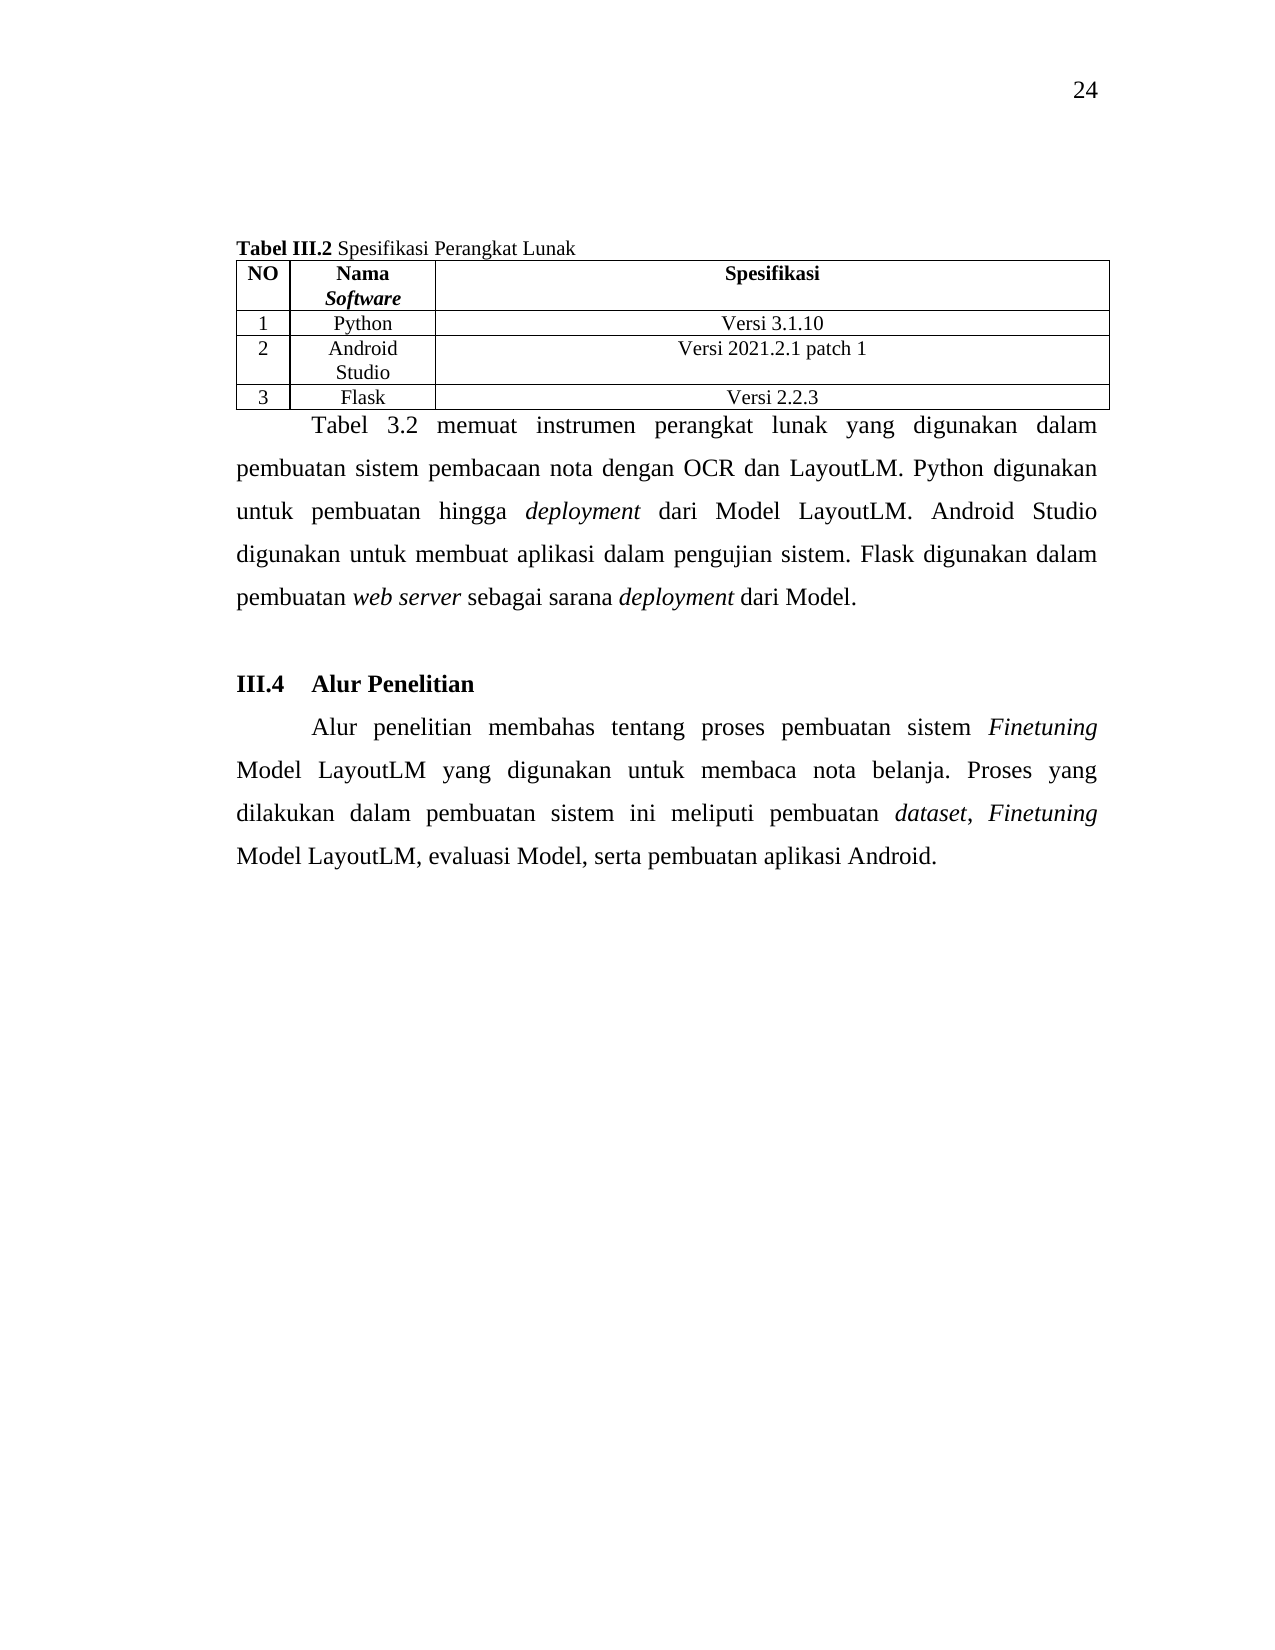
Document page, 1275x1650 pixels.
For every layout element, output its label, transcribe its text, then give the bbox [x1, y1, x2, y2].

table_cell Versi 2021.2.1 patch 1 [436, 336, 1109, 384]
table_header Nama Software [291, 261, 435, 309]
table_cell 3 [237, 385, 289, 409]
table_cell 2 [237, 336, 289, 384]
subtitle Alur Penelitian [236, 669, 1098, 697]
table_cell Versi 3.1.10 [436, 311, 1109, 334]
text Alur penelitian membahas tentang proses pembuatan sistem Finetuning Model LayoutLM yang digunakan untuk membaca nota belanja. Proses yang dilakukan dalam pembuatan sistem ini meliputi pembuatan dataset, Finetuning Model LayoutLM, evaluasi Model, serta pembuatan aplikasi Android. [236, 712, 1098, 870]
table_cell 1 [237, 311, 289, 334]
table_cell Android Studio [291, 336, 435, 384]
table_cell Flask [291, 385, 435, 409]
table_header Spesifikasi [436, 261, 1109, 309]
table_header NO [237, 261, 289, 309]
text Spesifikasi Perangkat Lunak [236, 236, 1098, 260]
table_cell Python [291, 311, 435, 334]
table_cell Versi 2.2.3 [436, 385, 1109, 409]
text Tabel 3.2 memuat instrumen perangkat lunak yang digunakan dalam pembuatan sistem pembacaan nota dengan OCR dan LayoutLM. Python digunakan untuk pembuatan hingga deployment dari Model LayoutLM. Android Studio digunakan untuk membuat aplikasi dalam pengujian sistem. Flask digunakan dalam pembuatan web server sebagai sarana deployment dari Model. [236, 410, 1098, 611]
